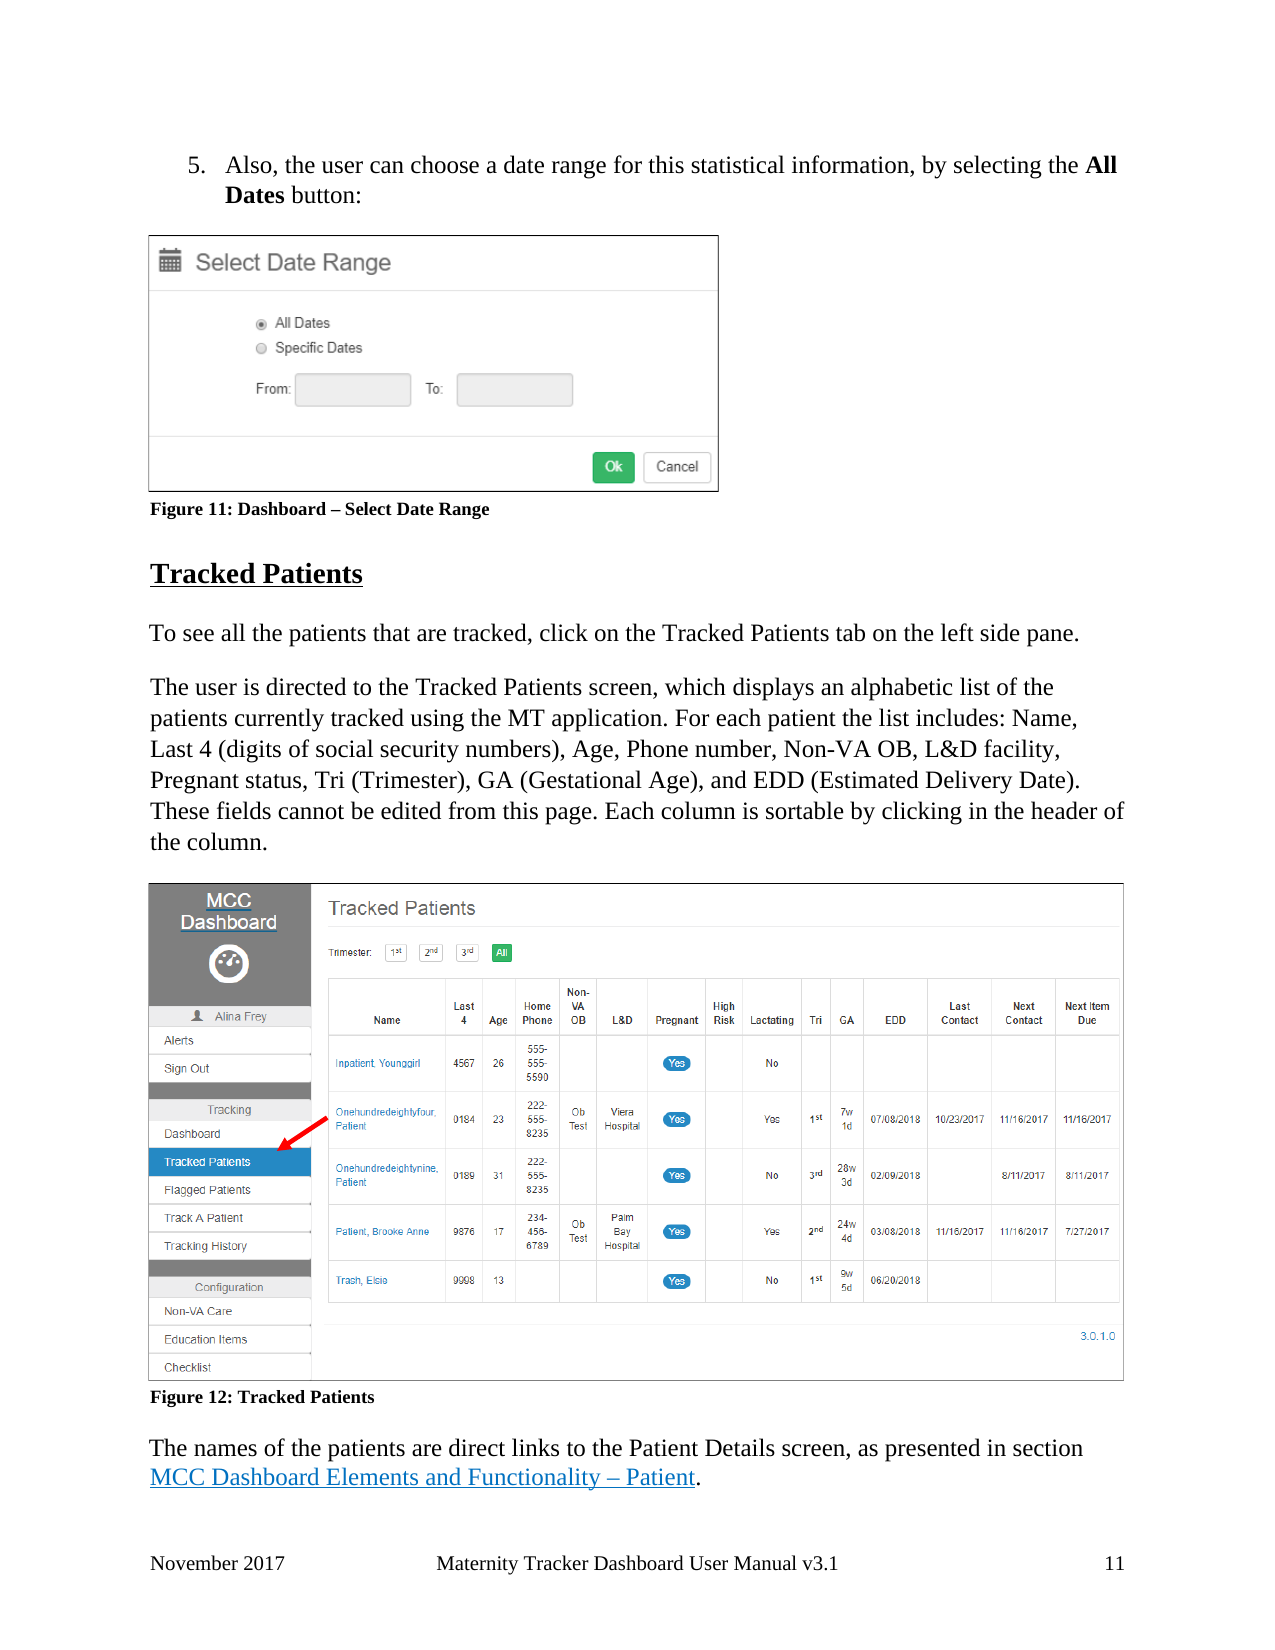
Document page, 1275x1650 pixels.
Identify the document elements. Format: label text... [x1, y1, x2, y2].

text The names of the patients are direct links to the Patient Details screen, as presented in section MCC Dashboard Elements and Functionality – Patient. [148, 1433, 1126, 1491]
text Figure 12: Tracked Patients [150, 1386, 1125, 1408]
subtitle Tracked Patients [150, 557, 1125, 590]
text Figure 11: Dashboard – Select Date Range [150, 498, 1125, 519]
list Also, the user can choose a date range for this statistical information, by selecting the All Dates button: [187, 150, 1125, 209]
text To see all the patients that are tracked, click on the Tracked Patients tab on the left side pane. [148, 618, 1126, 647]
picture [148, 883, 1124, 1381]
text The user is directed to the Tracked Patients screen, which displays an alphabetic list of the patients currently tracked using the MT application. For each patient the list includes: Name, Last 4 (digits of social security numbers), Age, Phone number, Non-VA OB, L&D facility, Pregnant status, Tri (Trimester), GA (Gestational Age), and EDD (Estimated Delivery Date). These fields cannot be edited from this page. Each column is sortable by clicking in the header of the column. [150, 672, 1125, 856]
picture [148, 235, 719, 492]
